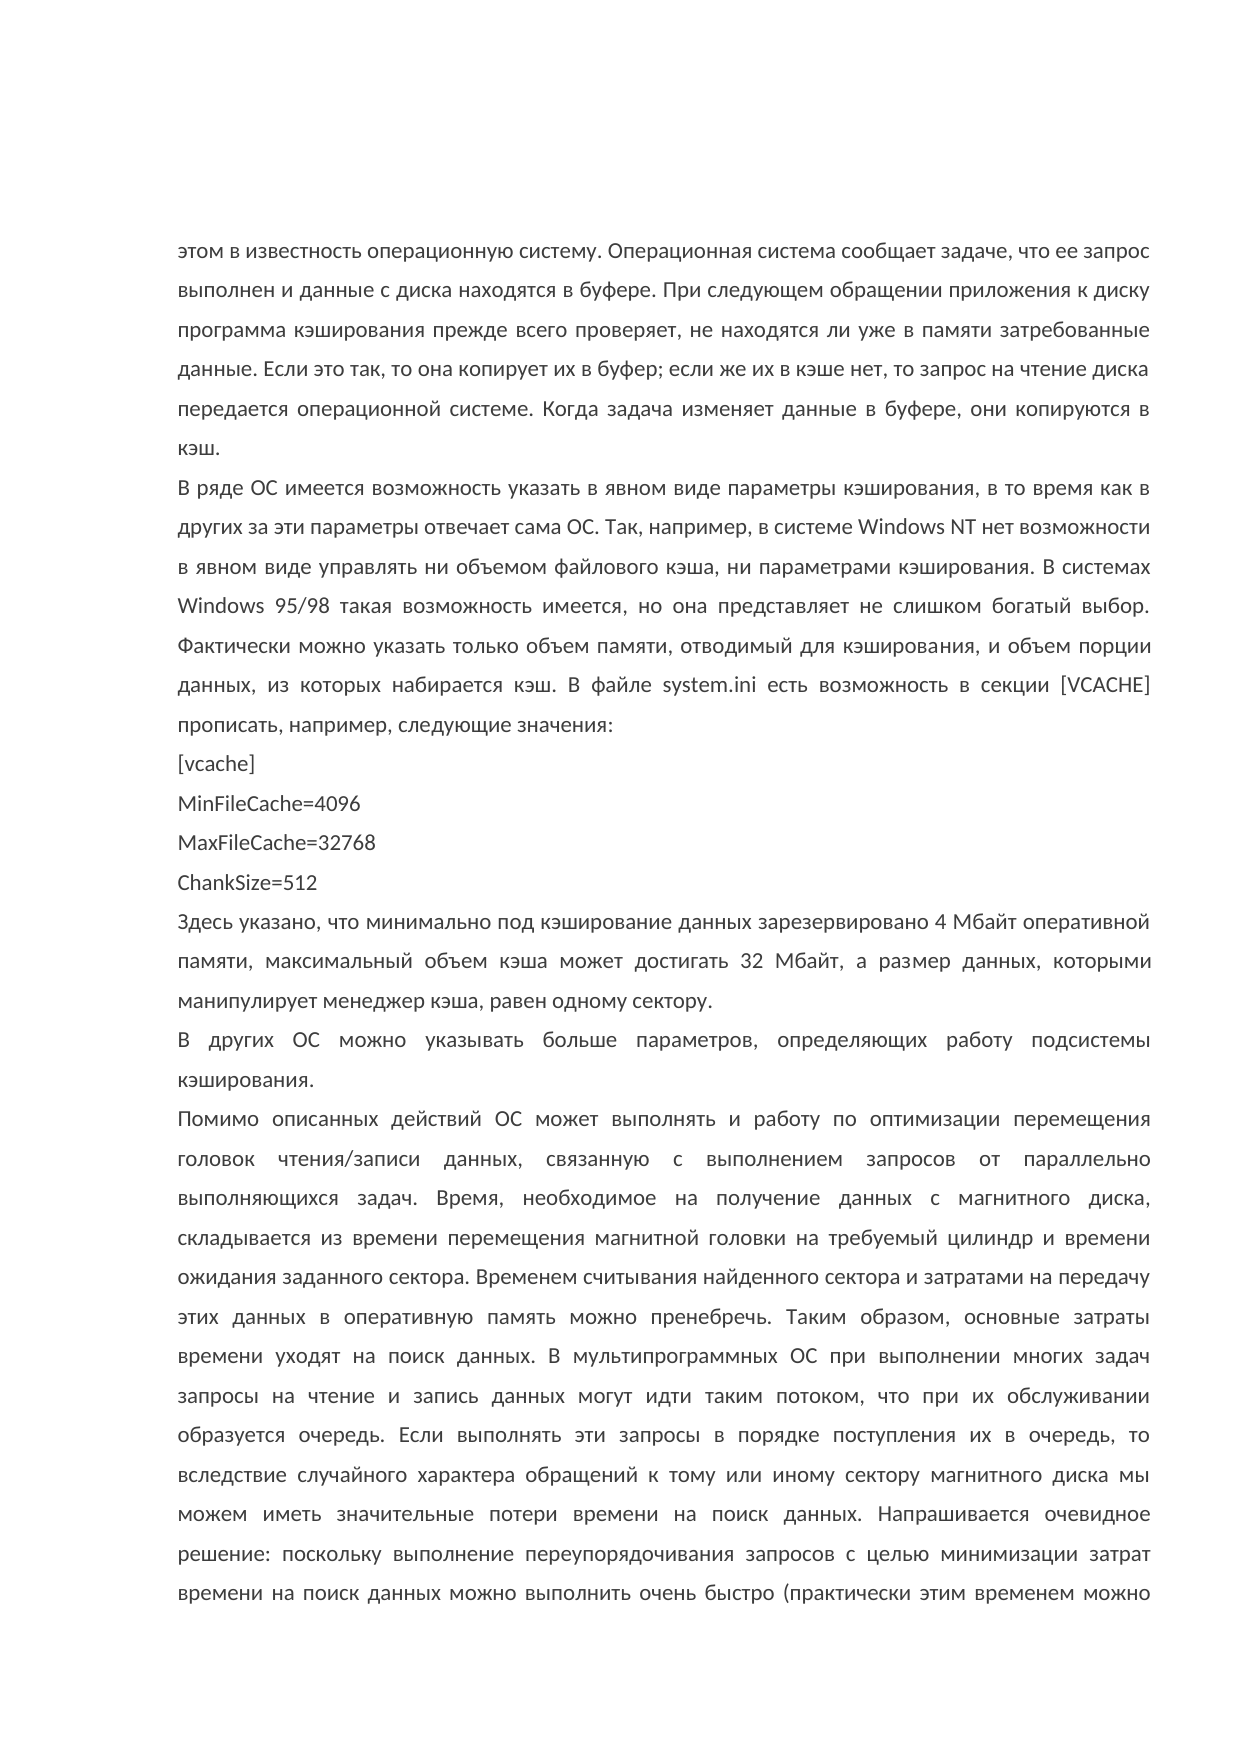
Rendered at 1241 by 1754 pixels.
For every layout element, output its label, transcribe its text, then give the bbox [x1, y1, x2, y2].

text ChankSize=512 [177, 856, 1152, 896]
text В ряде ОС имеется возможность указать в явном виде параметры кэширования, в то время как в других за эти параметры отвечает сама ОС. Так, например, в системе Windows NT нет возможности в явном виде управлять ни объемом файлового кэша, ни параметрами кэширования. В системах Windows 95/98 такая возможность имеется, но она представляет не слишком богатый выбор. Фактически можно указать только объем памяти, отводимый для кэширования, и объем порции данных, из которых набирается кэш. В файле system.ini есть возможность в секции [VCACHE] прописать, например, следующие значения: [177, 461, 1152, 738]
text MaxFileCache=32768 [177, 817, 1152, 856]
text В других ОС можно указывать больше параметров, определяющих работу подсистемы кэширования. [177, 1014, 1152, 1093]
text Здесь указано, что минимально под кэширование данных зарезервировано 4 Мбайт оперативной памяти, максимальный объем кэша может достигать 32 Мбайт, а размер данных, которыми манипулирует менеджер кэша, равен одному сектору. [177, 896, 1152, 1014]
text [177, 1093, 1152, 1606]
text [177, 224, 1152, 461]
text [vcache] [177, 738, 1152, 777]
text MinFileCache=4096 [177, 777, 1152, 817]
